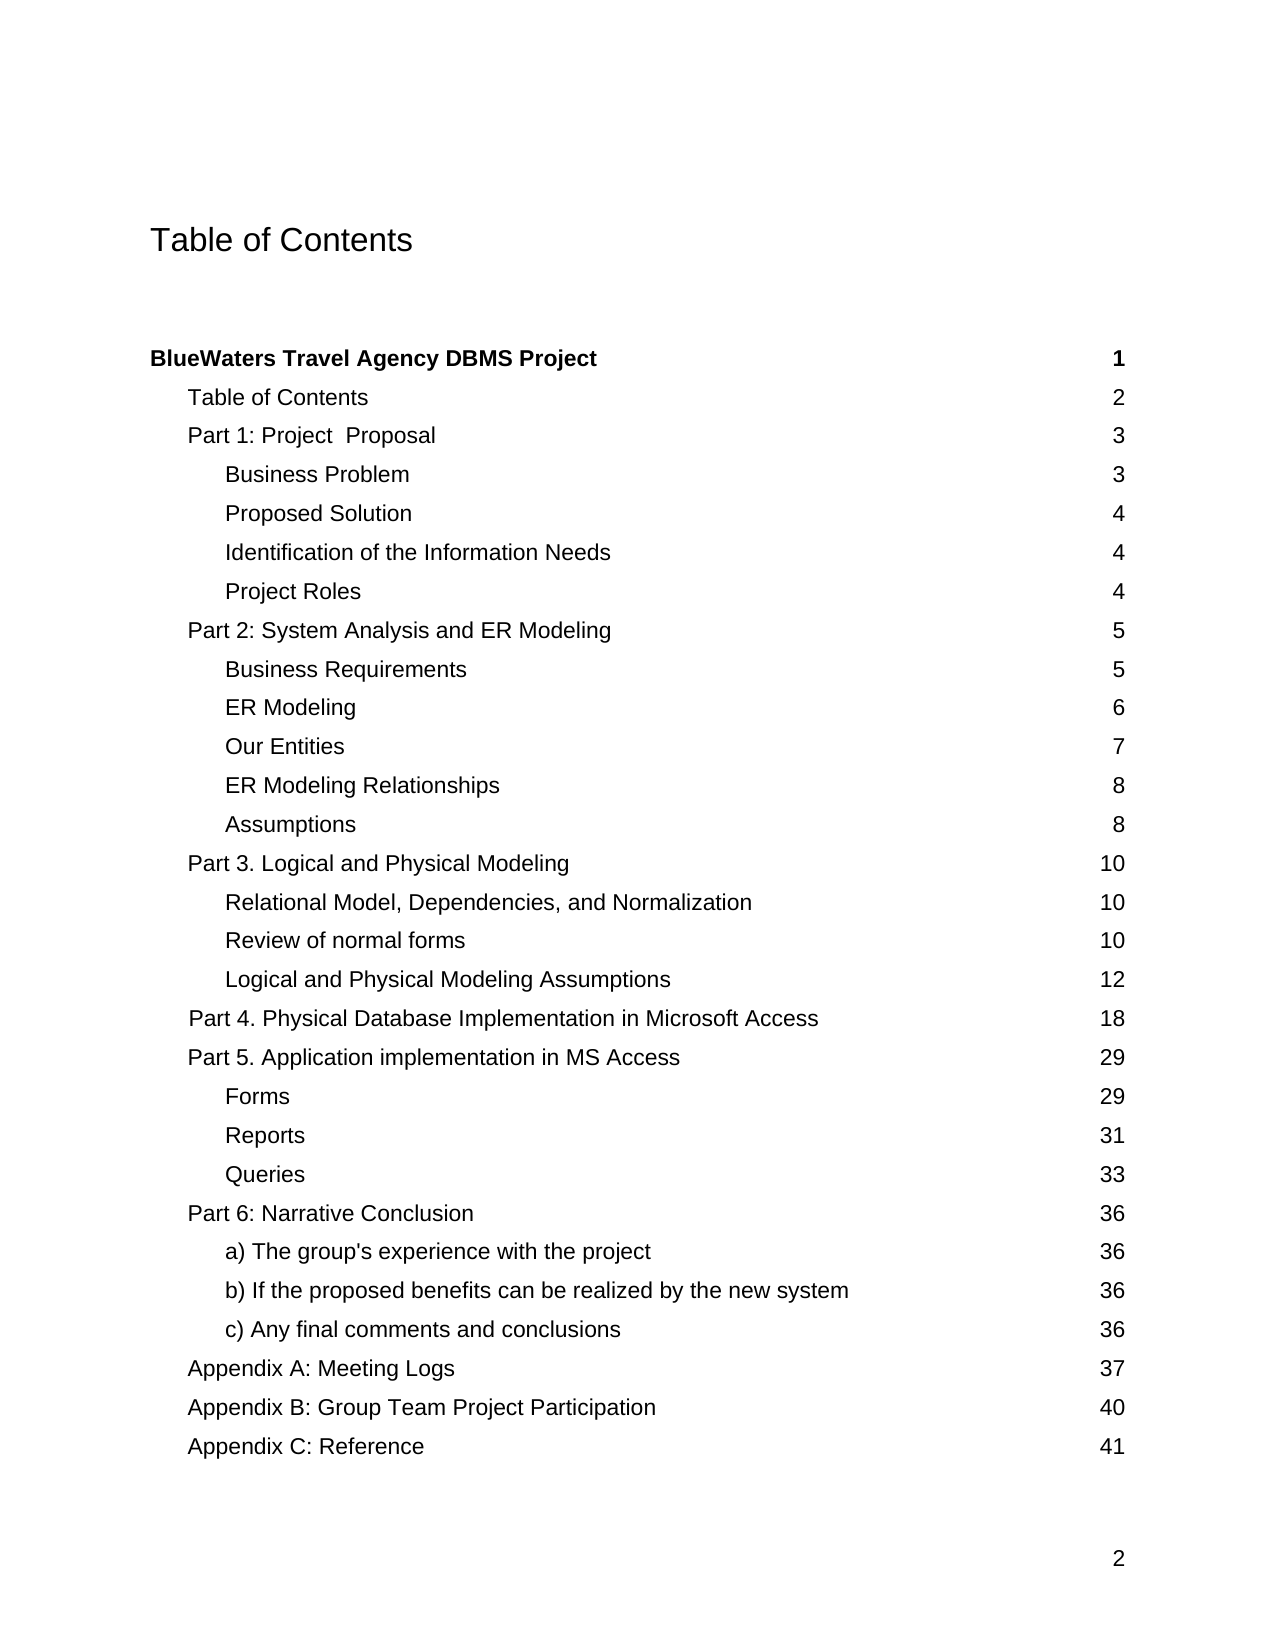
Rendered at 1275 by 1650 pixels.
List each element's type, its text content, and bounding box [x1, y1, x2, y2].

subtitle Table of Contents [150, 221, 1125, 259]
